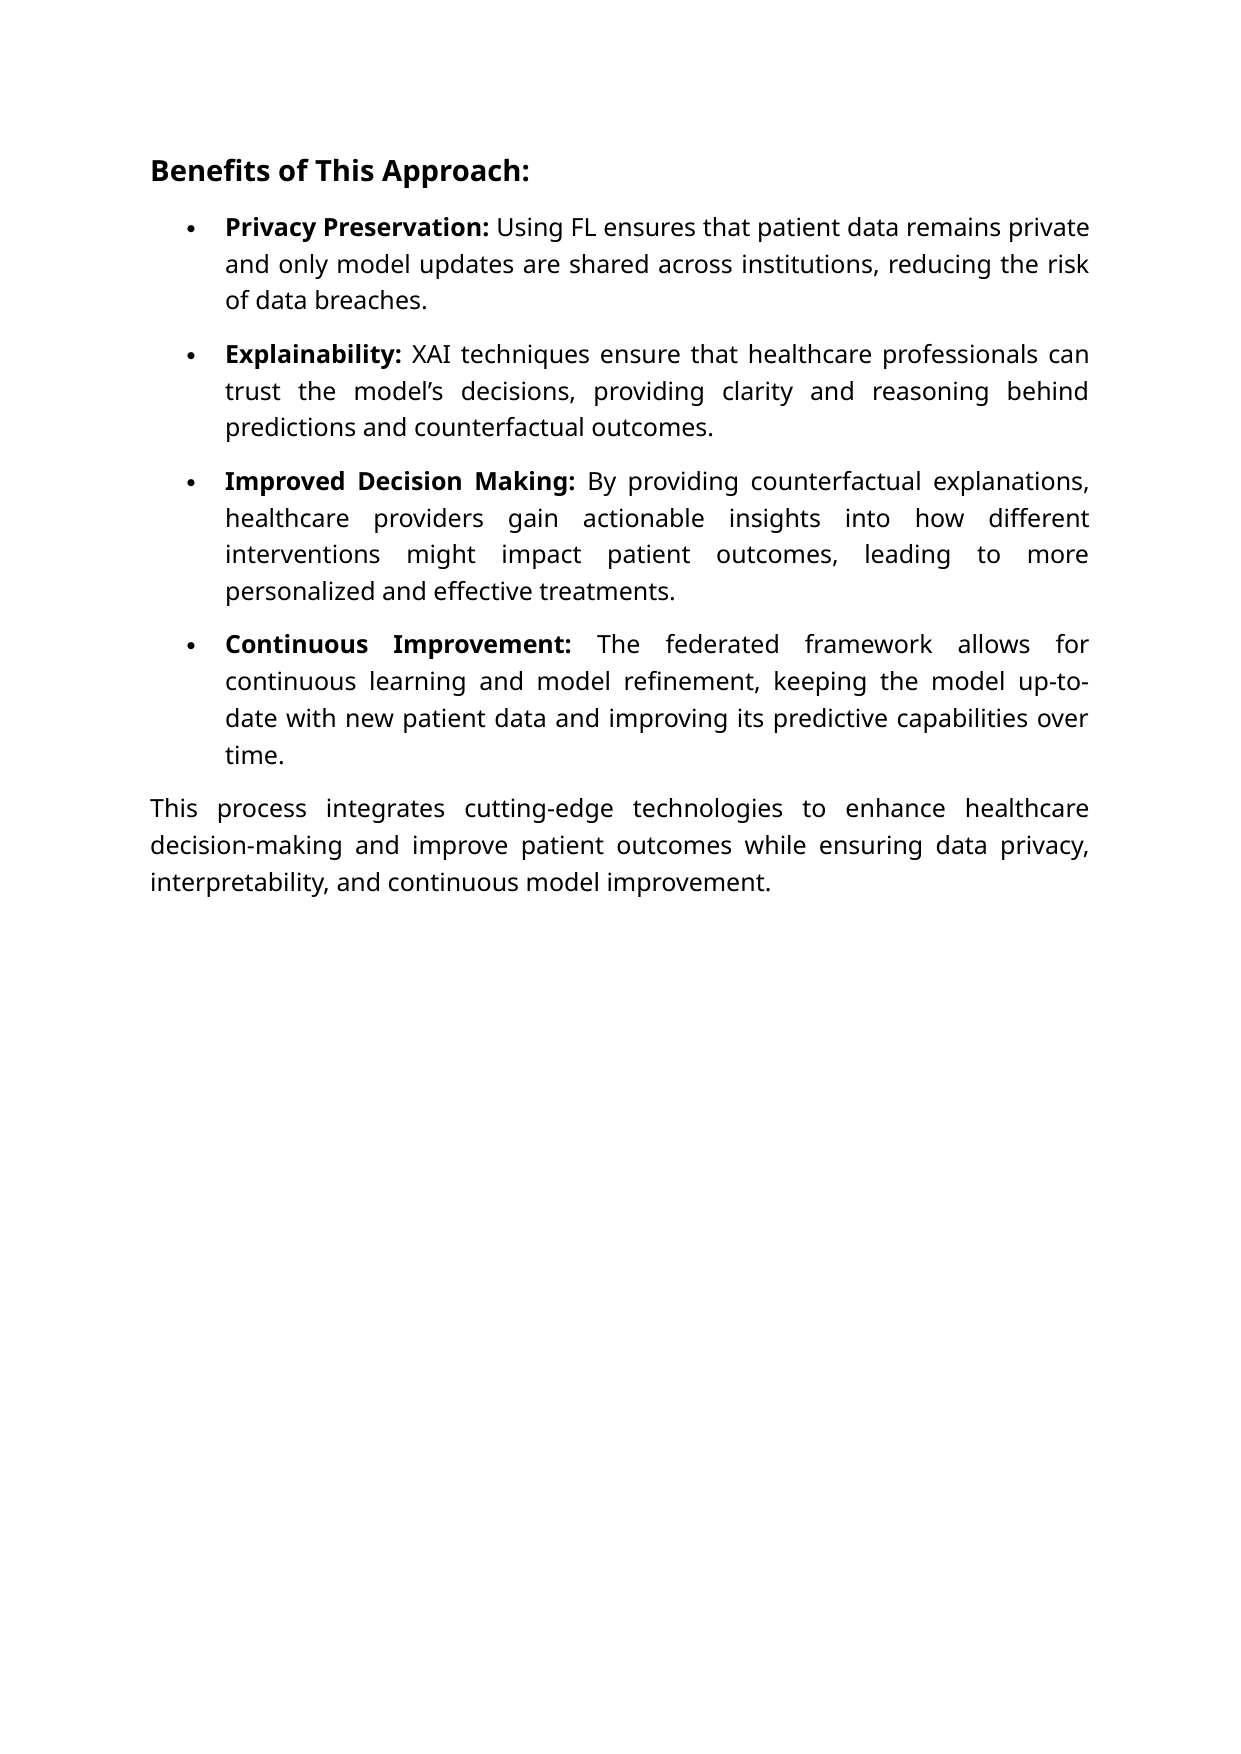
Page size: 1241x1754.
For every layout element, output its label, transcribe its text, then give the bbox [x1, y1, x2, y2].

list Continuous Improvement: The federated framework allows for continuous learning and model refinement, keeping the model up-to-date with new patient data and improving its predictive capabilities over time. [187, 627, 1090, 772]
list Privacy Preservation: Using FL ensures that patient data remains private and only model updates are shared across institutions, reducing the risk of data breaches. [187, 209, 1090, 317]
text This process integrates cutting-edge technologies to enhance healthcare decision-making and improve patient outcomes while ensuring data privacy, interpretability, and continuous model improvement. [150, 791, 1090, 898]
text Benefits of This Approach: [150, 150, 1090, 190]
list Improved Decision Making: By providing counterfactual explanations, healthcare providers gain actionable insights into how different interventions might impact patient outcomes, leading to more personalized and effective treatments. [187, 463, 1090, 608]
list Explainability: XAI techniques ensure that healthcare professionals can trust the model’s decisions, providing clarity and reasoning behind predictions and counterfactual outcomes. [187, 336, 1090, 444]
